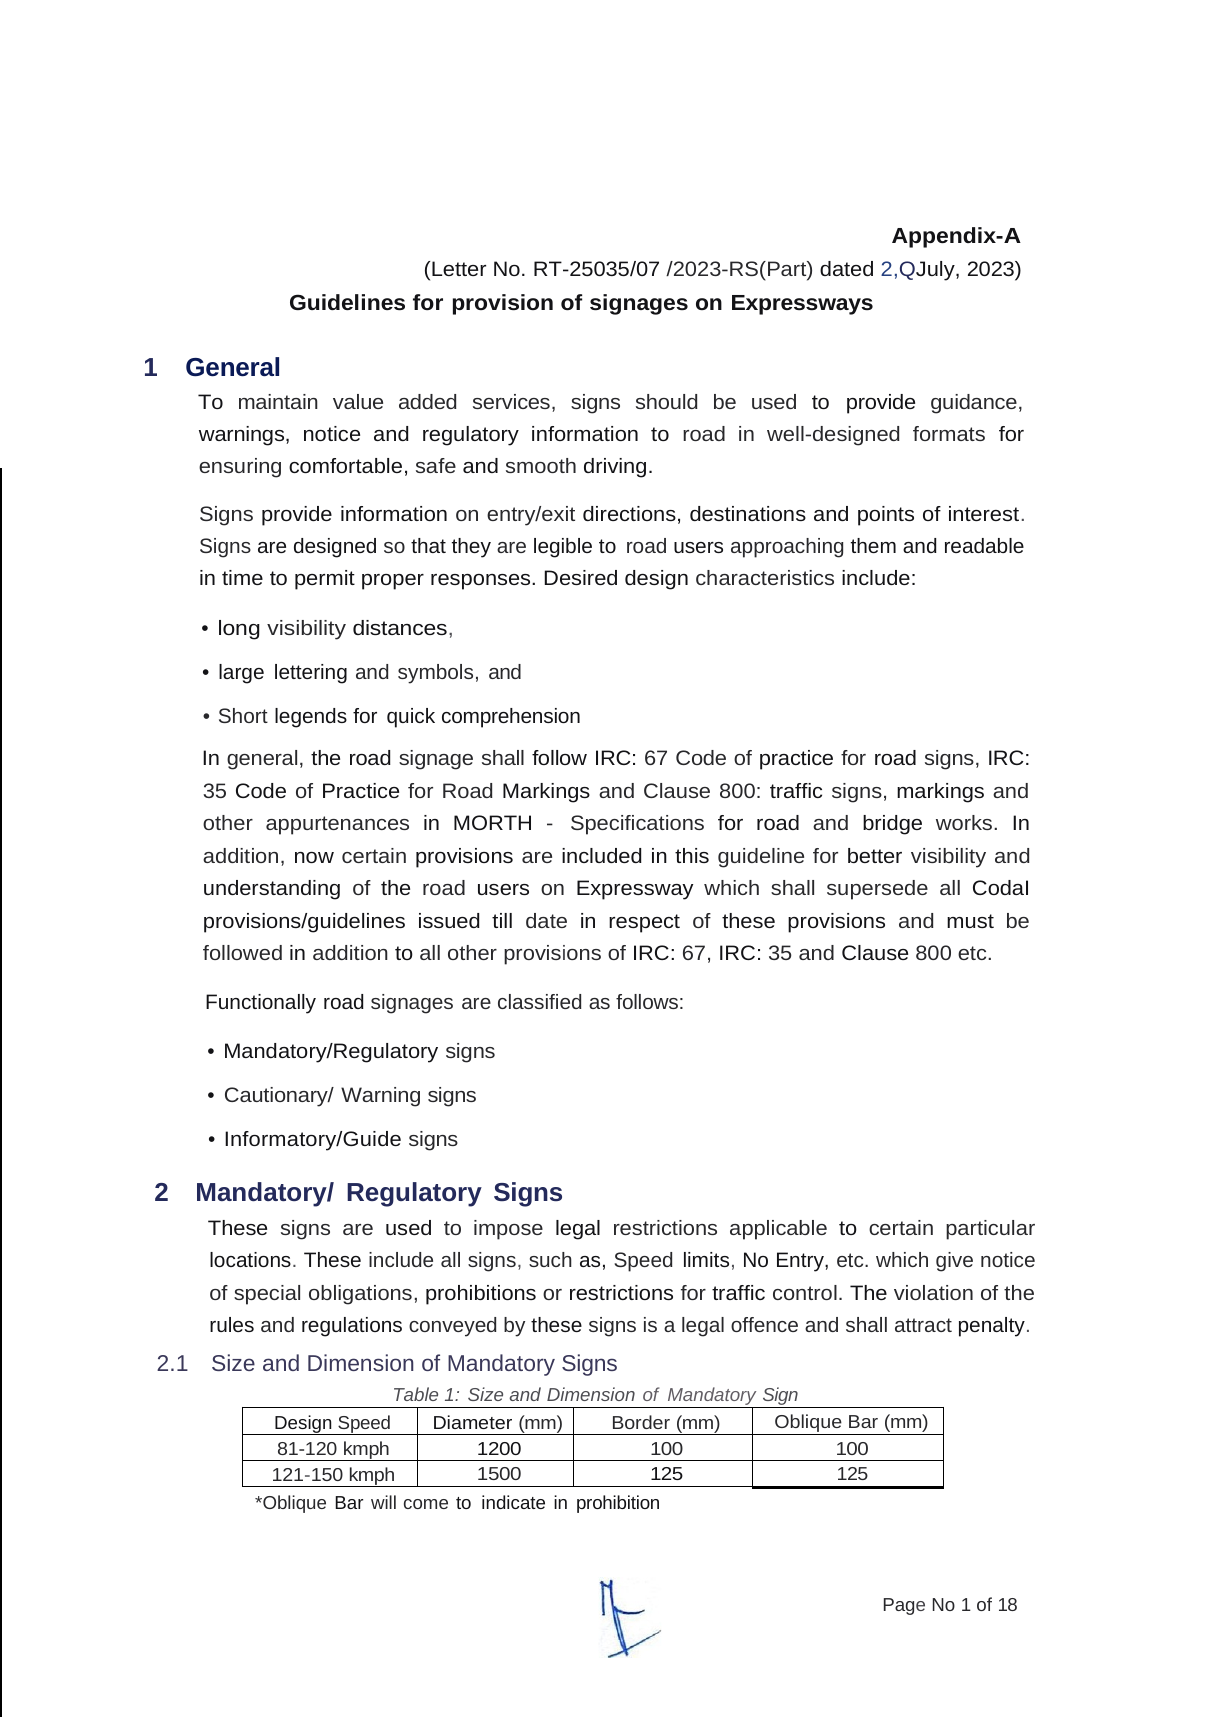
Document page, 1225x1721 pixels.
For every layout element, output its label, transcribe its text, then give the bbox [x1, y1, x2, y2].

table_cell 100 [753, 1435, 943, 1460]
subtitle Size and Dimension of Mandatory Signs [156, 1350, 1052, 1377]
list large lettering and symbols, and [202, 660, 1052, 684]
list Mandatory/Regulatory signs [207, 1038, 1052, 1062]
table_cell 100 [574, 1435, 752, 1460]
text Table 1: Size and Dimension of Mandatory Sign [214, 1384, 977, 1406]
table_cell 125 [753, 1461, 943, 1486]
table_header Oblique Bar (mm) [753, 1408, 943, 1434]
table_cell 125 [574, 1461, 752, 1486]
list Cautionary/ Warning signs [207, 1083, 1052, 1107]
subtitle Mandatory/ Regulatory Signs [154, 1177, 1052, 1207]
table_header Diameter (mm) [418, 1408, 573, 1434]
text *Oblique Bar will come to indicate in prohibition [255, 1492, 1052, 1514]
list long visibility distances, [201, 616, 1052, 639]
text (Letter No. RT-25035/07 /2023-RS(Part) dated 2,QJuly, 2023) [131, 257, 1022, 281]
table_cell 121-150 kmph [243, 1461, 417, 1486]
subtitle General [143, 352, 1052, 382]
subtitle Appendix-A [131, 222, 1022, 248]
text These signs are used to impose legal restrictions applicable to certain particular locations. These include all signs, such as, Speed limits, No Entry, etc. which give notice of special obligations, prohibitions or restrictions for traffic control. The violation of the rules and regulations conveyed by these signs is a legal offence and shall attract penalty. [208, 1216, 1036, 1337]
text In general, the road signage shall follow IRC: 67 Code of practice for road signs, IRC: 35 Code of Practice for Road Markings and Clause 800: traffic signs, markings and other appurtenances in MORTH - Specifications for road and bridge works. In addition, now certain provisions are included in this guideline for better visibility and understanding of the road users on Expressway which shall supersede all CodaI provisions/guidelines issued till date in respect of these provisions and must be followed in addition to all other provisions of IRC: 67, IRC: 35 and Clause 800 etc. [202, 746, 1030, 965]
list Short legends for quick comprehension [203, 703, 1052, 727]
text Functionally road signages are classified as follows: [205, 990, 1052, 1014]
text To maintain value added services, signs should be used to provide guidance, warnings, notice and regulatory information to road in well-designed formats for ensuring comfortable, safe and smooth driving. [198, 389, 1024, 478]
table_cell 81-120 kmph [243, 1435, 417, 1460]
text Guidelines for provision of signages on Expressways [186, 290, 977, 315]
table_header Border (mm) [574, 1408, 752, 1434]
table_header Design Speed [243, 1408, 417, 1434]
text Signs provide information on entry/exit directions, destinations and points of interest. Signs are designed so that they are legible to road users approaching them and readable in time to permit proper responses. Desired design characteristics include: [199, 501, 1025, 590]
list Informatory/Guide signs [208, 1127, 1052, 1151]
table_cell 1200 [418, 1435, 573, 1460]
table_cell 1500 [418, 1461, 573, 1486]
picture [598, 1577, 662, 1658]
